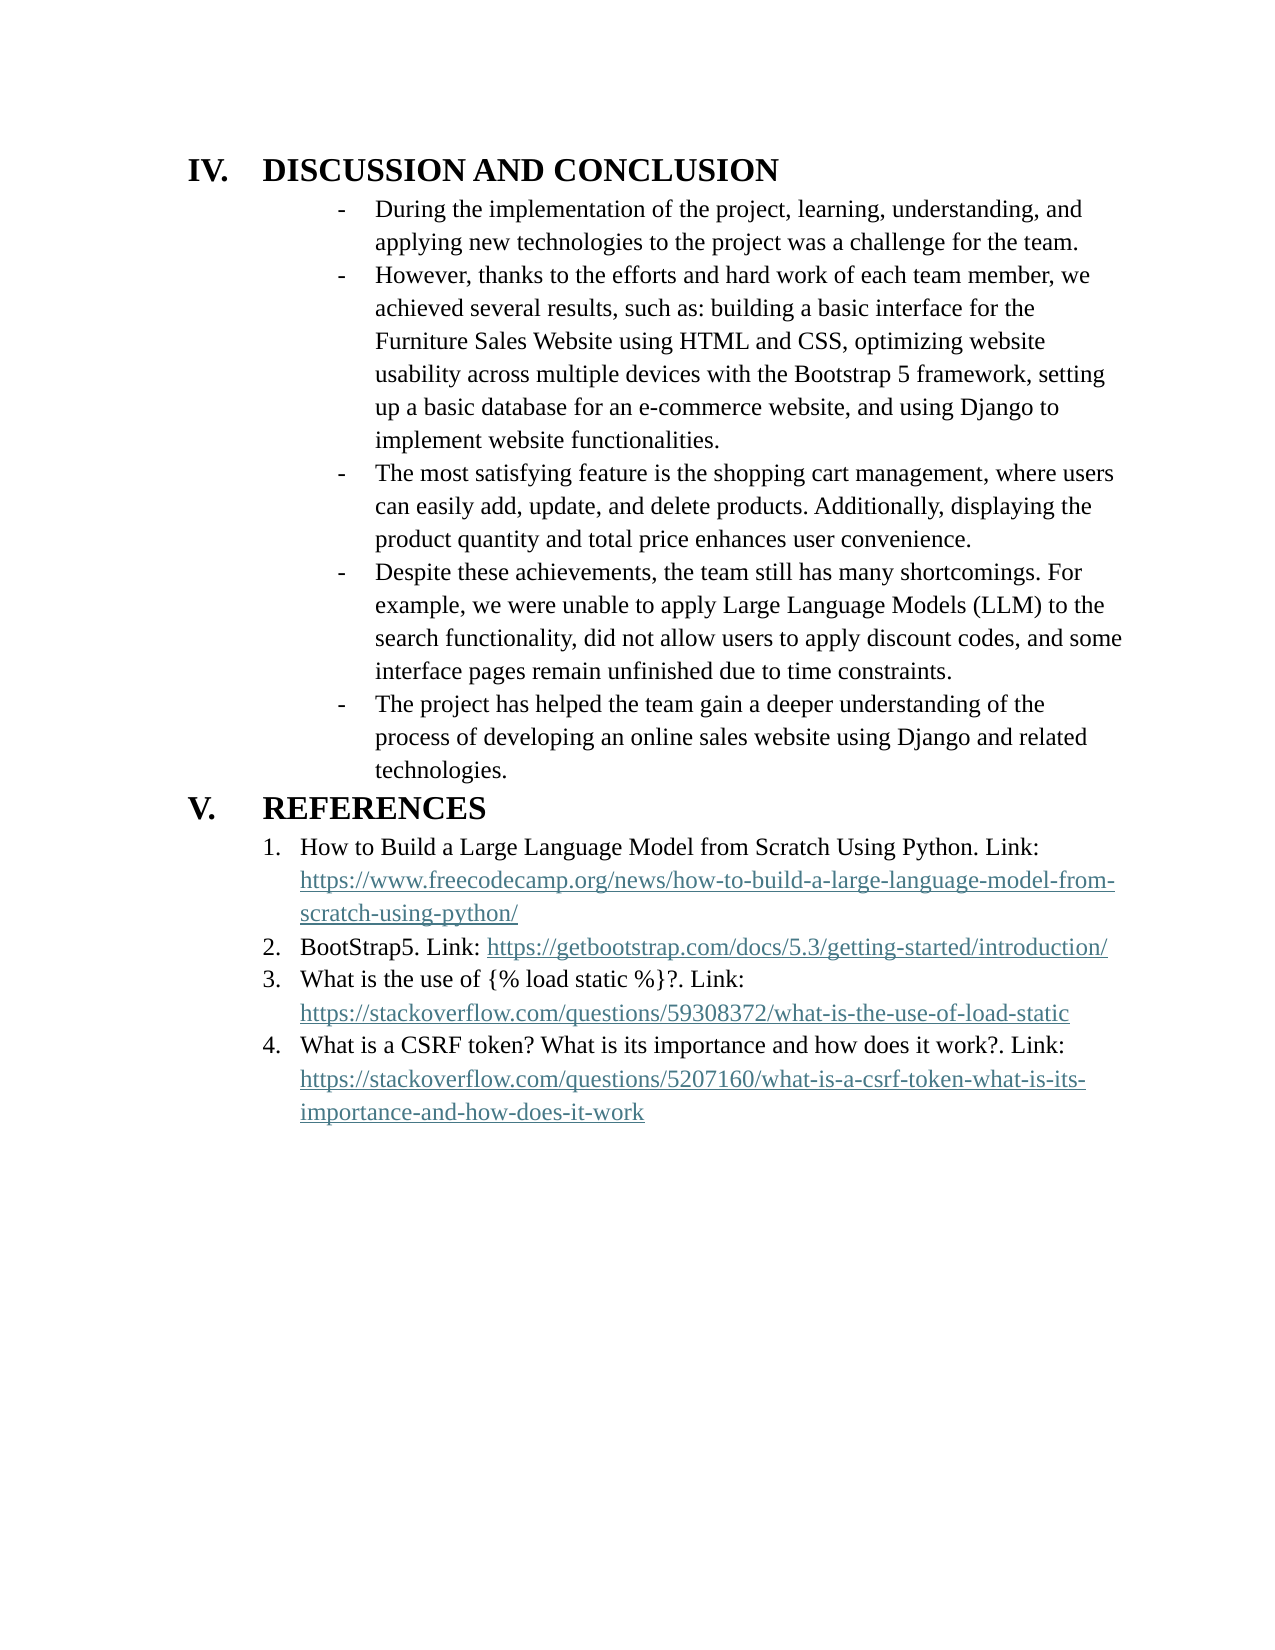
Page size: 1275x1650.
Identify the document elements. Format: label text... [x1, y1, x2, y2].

list The most satisfying feature is the shopping cart management, where users can easily add, update, and delete products. Additionally, displaying the product quantity and total price enhances user convenience. [337, 458, 1125, 553]
list How to Build a Large Language Model from Scratch Using Python. Link: https://www.freecodecamp.org/news/how-to-build-a-large-language-model-from-scratch-using-python/ [262, 832, 1125, 927]
list DISCUSSION AND CONCLUSION [187, 150, 1125, 188]
list BootStrap5. Link: https://getbootstrap.com/docs/5.3/getting-started/introduction/ [262, 932, 1125, 960]
list During the implementation of the project, learning, understanding, and applying new technologies to the project was a challenge for the team. [337, 194, 1125, 256]
list REFERENCES [187, 788, 1125, 827]
list The project has helped the team gain a deeper understanding of the process of developing an online sales website using Django and related technologies. [337, 689, 1125, 784]
list Despite these achievements, the team still has many shortcomings. For example, we were unable to apply Large Language Models (LLM) to the search functionality, did not allow users to apply discount codes, and some interface pages remain unfinished due to time constraints. [337, 557, 1125, 685]
list However, thanks to the efforts and hard work of each team member, we achieved several results, such as: building a basic interface for the Furniture Sales Website using HTML and CSS, optimizing website usability across multiple devices with the Bootstrap 5 framework, setting up a basic database for an e-commerce website, and using Django to implement website functionalities. [337, 260, 1125, 454]
list What is the use of {% load static %}?. Link: https://stackoverflow.com/questions/59308372/what-is-the-use-of-load-static [262, 964, 1125, 1026]
list What is a CSRF token? What is its importance and how does it work?. Link: https://stackoverflow.com/questions/5207160/what-is-a-csrf-token-what-is-its-importance-and-how-does-it-work [262, 1031, 1125, 1125]
